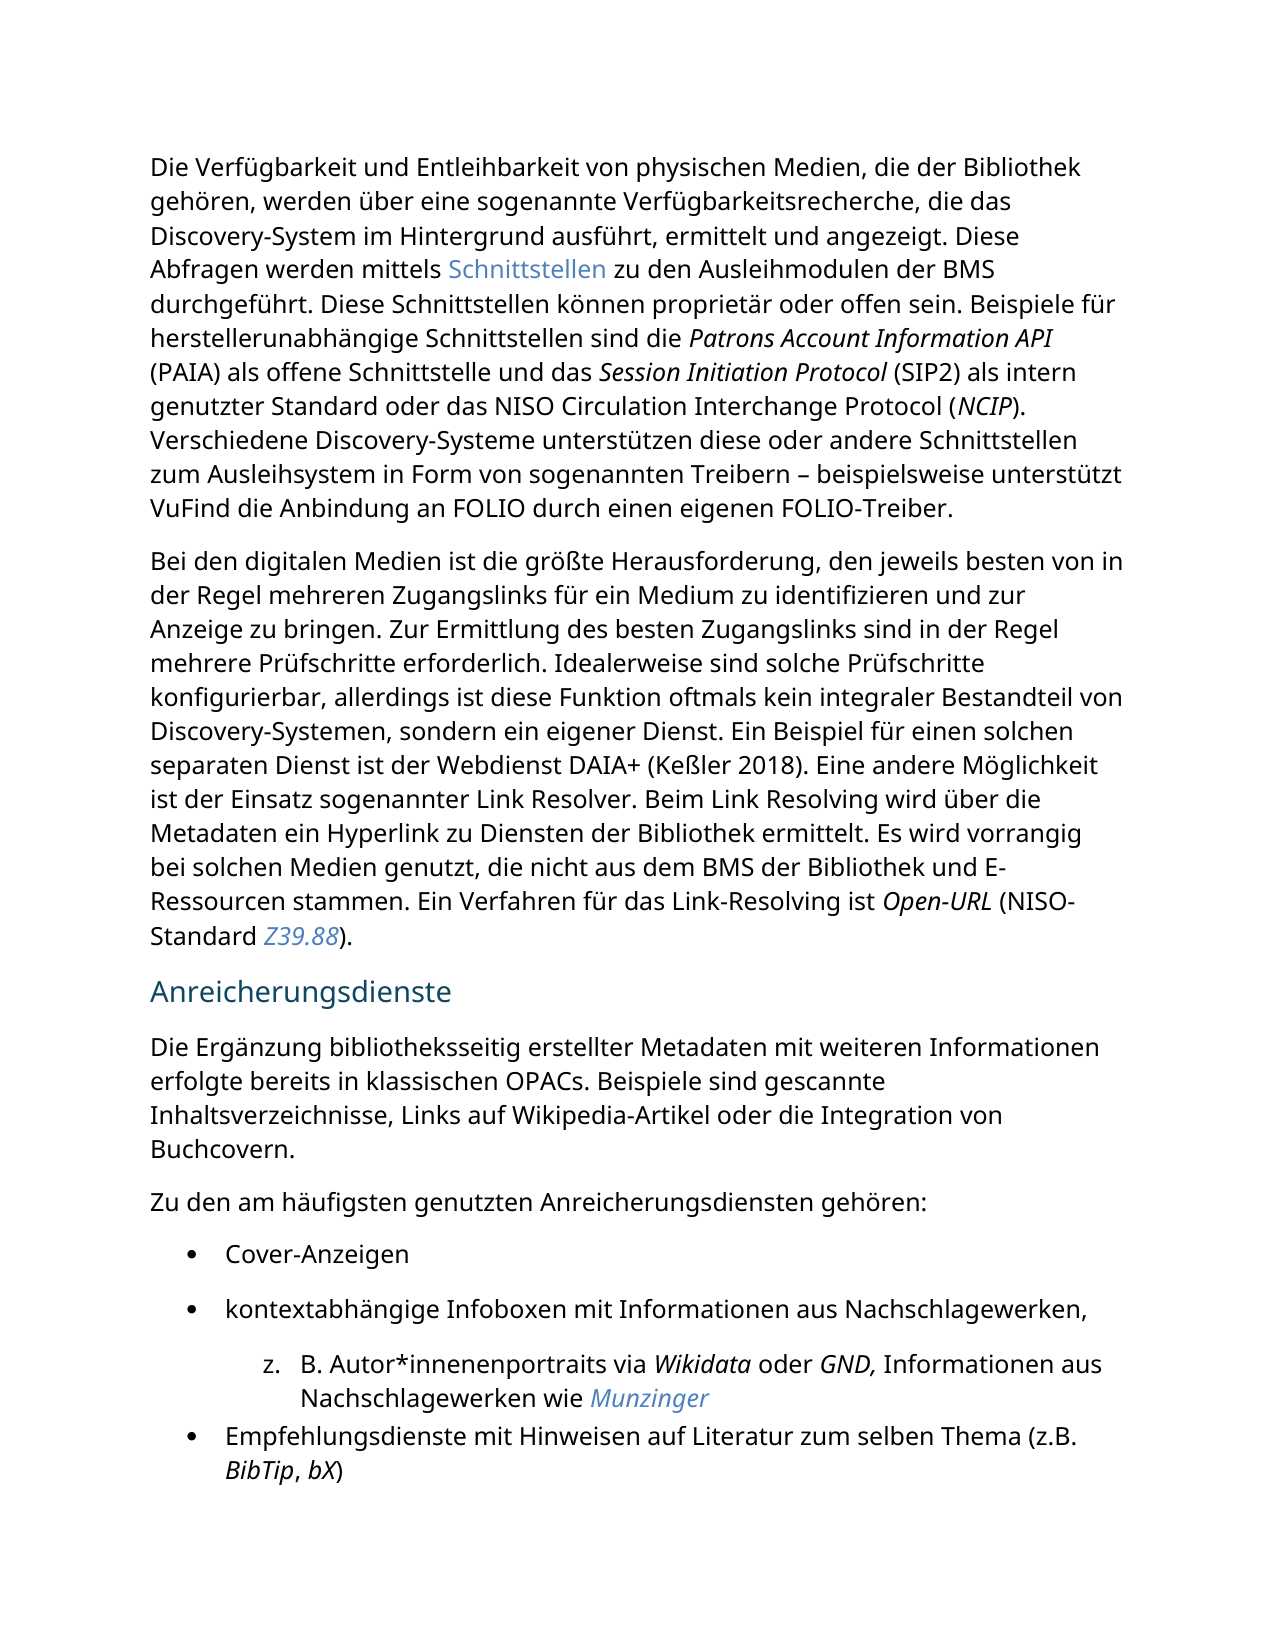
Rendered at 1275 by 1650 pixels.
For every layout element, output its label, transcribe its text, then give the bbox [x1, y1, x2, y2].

list Empfehlungsdienste mit Hinweisen auf Literatur zum selben Thema (z.B. BibTip, bX) [187, 1419, 1125, 1487]
text Die Verfügbarkeit und Entleihbarkeit von physischen Medien, die der Bibliothek gehören, werden über eine sogenannte Verfügbarkeitsrecherche, die das Discovery-System im Hintergrund ausführt, ermittelt und angezeigt. Diese Abfragen werden mittels Schnittstellen zu den Ausleihmodulen der BMS durchgeführt. Diese Schnittstellen können proprietär oder offen sein. Beispiele für herstellerunabhängige Schnittstellen sind die Patrons Account Information API (PAIA) als offene Schnittstelle und das Session Initiation Protocol (SIP2) als intern genutzter Standard oder das NISO Circulation Interchange Protocol (NCIP). Verschiedene Discovery-Systeme unterstützen diese oder andere Schnittstellen zum Ausleihsystem in Form von sogenannten Treibern – beispielsweise unterstützt VuFind die Anbindung an FOLIO durch einen eigenen FOLIO-Treiber. [150, 150, 1125, 525]
subtitle Anreicherungsdienste [150, 971, 1125, 1011]
text Die Ergänzung bibliotheksseitig erstellter Metadaten mit weiteren Informationen erfolgte bereits in klassischen OPACs. Beispiele sind gescannte Inhaltsverzeichnisse, Links auf Wikipedia-Artikel oder die Integration von Buchcovern. [150, 1029, 1125, 1166]
list kontextabhängige Infoboxen mit Informationen aus Nachschlagewerken, [187, 1292, 1125, 1326]
text Bei den digitalen Medien ist die größte Herausforderung, den jeweils besten von in der Regel mehreren Zugangslinks für ein Medium zu identifizieren und zur Anzeige zu bringen. Zur Ermittlung des besten Zugangslinks sind in der Regel mehrere Prüfschritte erforderlich. Idealerweise sind solche Prüfschritte konfigurierbar, allerdings ist diese Funktion oftmals kein integraler Bestandteil von Discovery-Systemen, sondern ein eigener Dienst. Ein Beispiel für einen solchen separaten Dienst ist der Webdienst DAIA+ (Keßler 2018). Eine andere Möglichkeit ist der Einsatz sogenannter Link Resolver. Beim Link Resolving wird über die Metadaten ein Hyperlink zu Diensten der Bibliothek ermittelt. Es wird vorrangig bei solchen Medien genutzt, die nicht aus dem BMS der Bibliothek und E-Ressourcen stammen. Ein Verfahren für das Link-Resolving ist Open-URL (NISO-Standard Z39.88). [150, 543, 1125, 952]
list Cover-Anzeigen [187, 1237, 1125, 1271]
list B. Autor*innenenportraits via Wikidata oder GND, Informationen aus Nachschlagewerken wie Munzinger [262, 1347, 1125, 1415]
text Zu den am häufigsten genutzten Anreicherungsdiensten gehören: [150, 1184, 1125, 1218]
